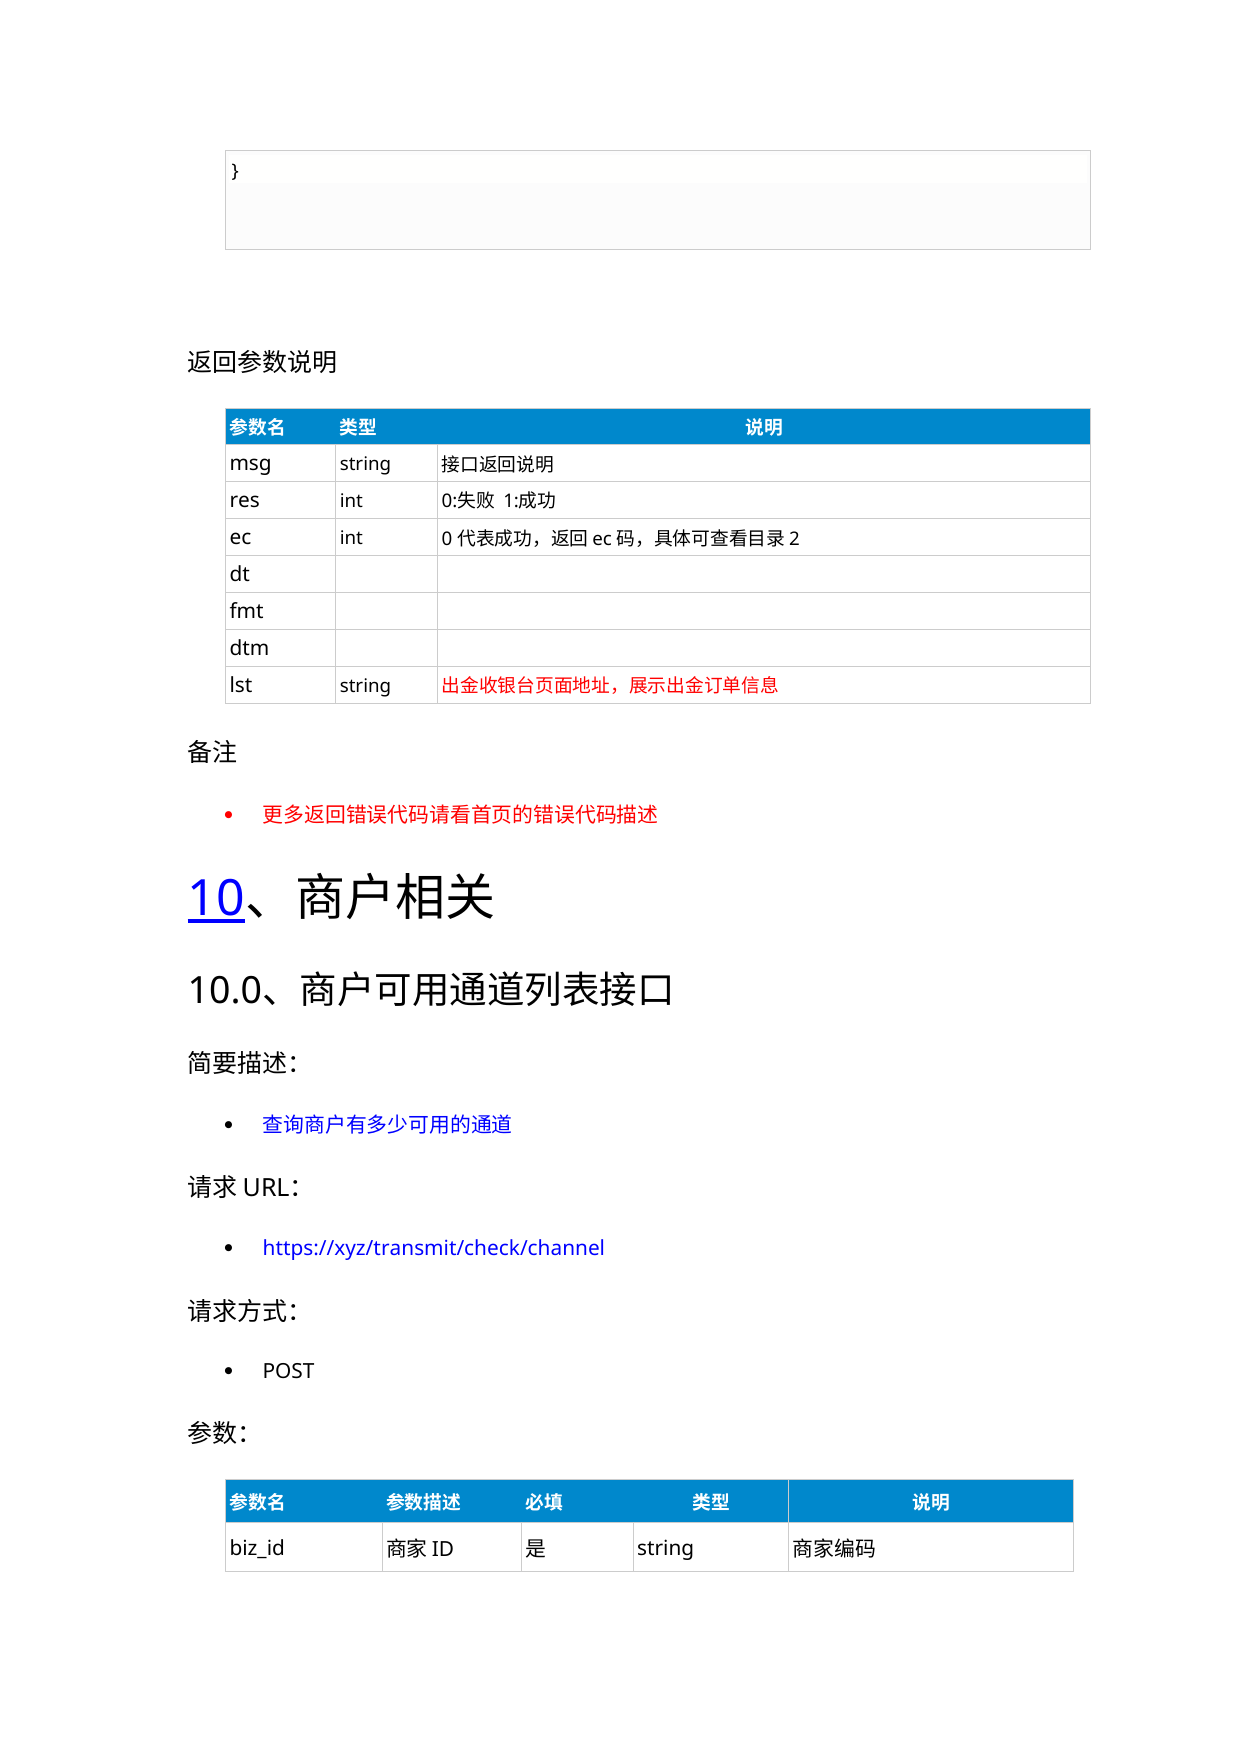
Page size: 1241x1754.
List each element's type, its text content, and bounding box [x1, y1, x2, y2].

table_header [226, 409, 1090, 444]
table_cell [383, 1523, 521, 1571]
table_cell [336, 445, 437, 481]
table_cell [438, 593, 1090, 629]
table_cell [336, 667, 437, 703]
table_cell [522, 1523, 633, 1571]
text 备注 [187, 733, 1053, 769]
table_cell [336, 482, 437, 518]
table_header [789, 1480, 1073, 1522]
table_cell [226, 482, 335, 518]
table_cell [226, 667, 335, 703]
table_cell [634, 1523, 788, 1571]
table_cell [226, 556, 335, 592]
subtitle 10、商户相关 [187, 858, 1053, 930]
text 请求方式： [187, 1291, 1053, 1327]
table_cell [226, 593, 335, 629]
list POST [225, 1356, 1053, 1385]
text 简要描述： [187, 1043, 1053, 1079]
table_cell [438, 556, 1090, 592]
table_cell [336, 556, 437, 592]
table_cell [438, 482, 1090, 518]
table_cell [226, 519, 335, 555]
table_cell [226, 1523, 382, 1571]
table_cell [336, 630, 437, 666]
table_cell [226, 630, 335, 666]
list https://xyz/transmit/check/channel [225, 1233, 1053, 1262]
text 请求URL： [187, 1168, 1053, 1204]
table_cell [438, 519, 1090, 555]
subtitle 10.0、商户可用通道列表接口 [187, 959, 1053, 1014]
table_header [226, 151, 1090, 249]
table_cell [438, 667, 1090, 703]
list 更多返回错误代码请看首页的错误代码描述 [225, 798, 1053, 828]
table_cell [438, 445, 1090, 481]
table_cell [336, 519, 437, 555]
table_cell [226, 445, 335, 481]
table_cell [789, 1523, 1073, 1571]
list 查询商户有多少可用的通道 [225, 1108, 1053, 1139]
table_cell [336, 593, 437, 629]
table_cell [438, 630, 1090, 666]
text 返回参数说明 [187, 343, 1053, 379]
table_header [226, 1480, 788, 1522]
text 参数： [187, 1414, 1053, 1450]
